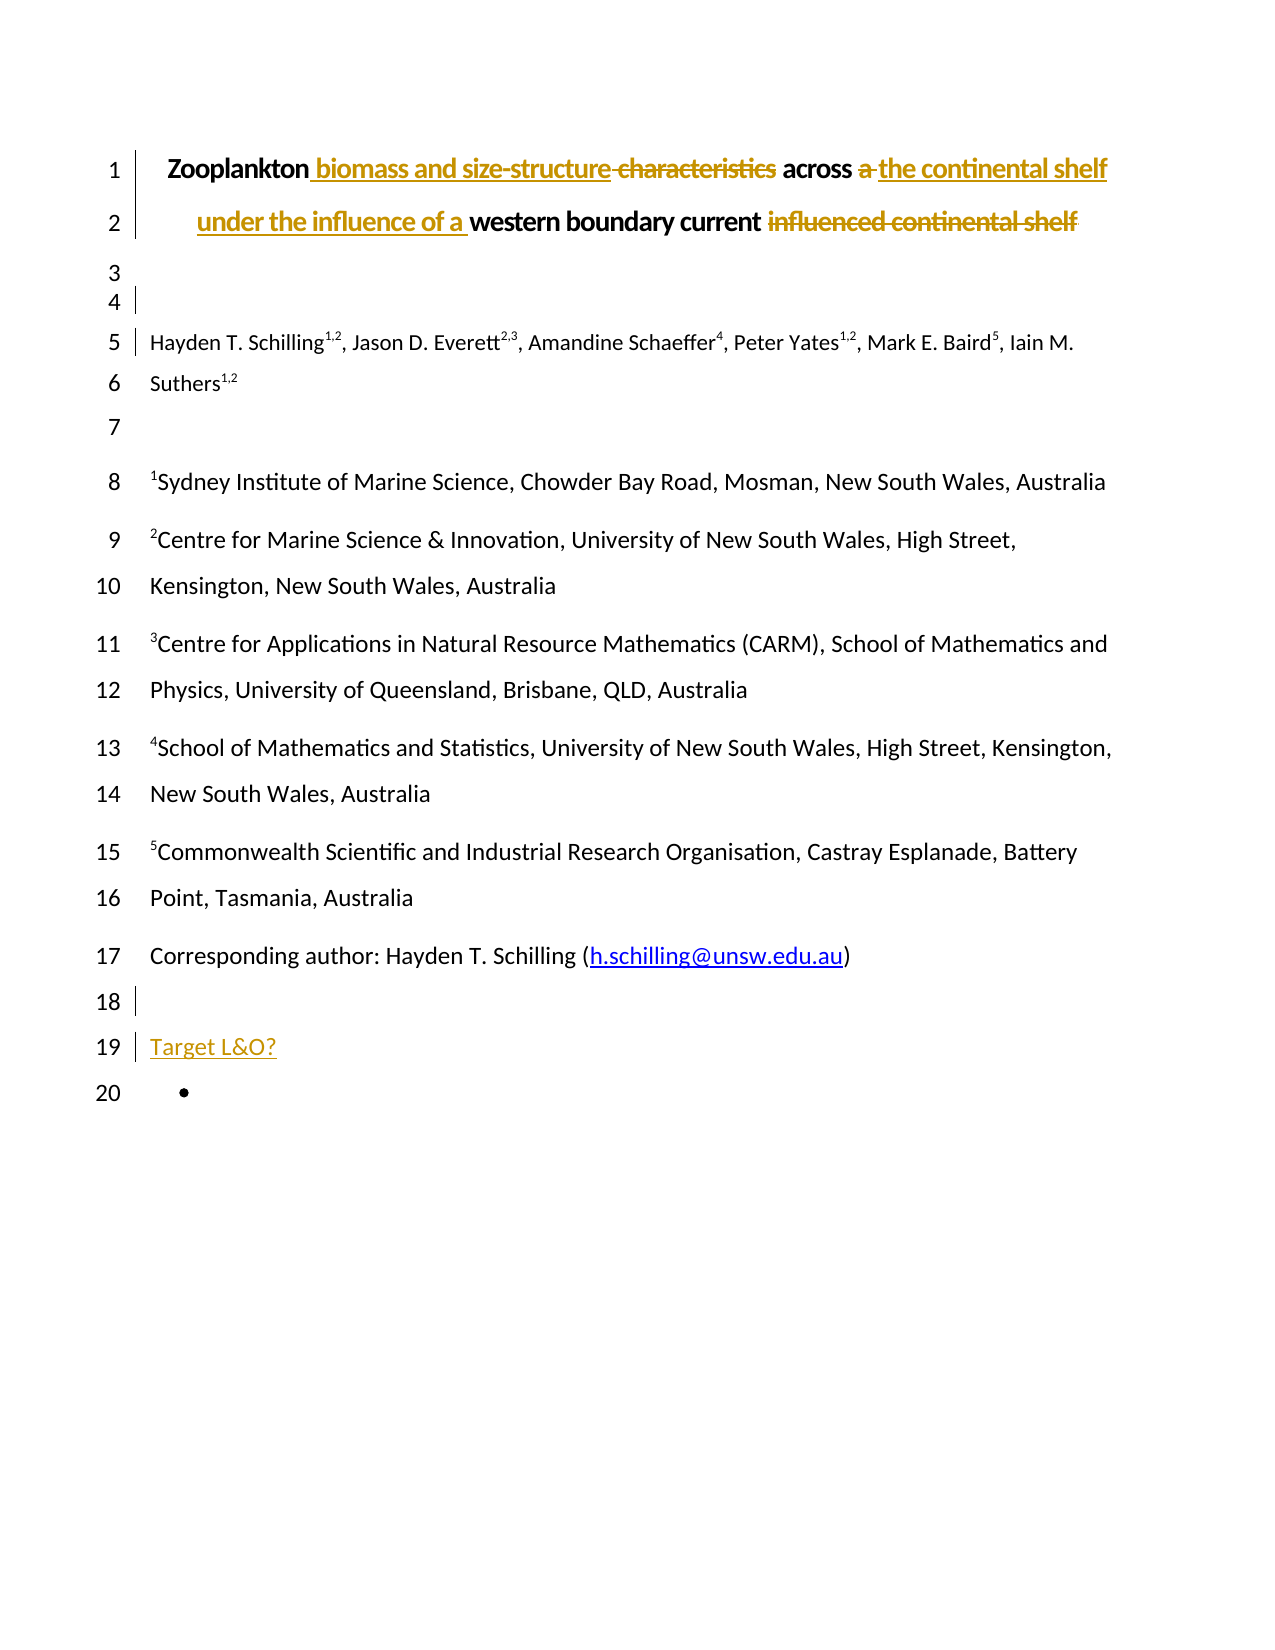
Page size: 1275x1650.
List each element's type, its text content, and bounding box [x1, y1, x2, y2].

title Zooplankton across western boundary current [150, 150, 1125, 239]
text 1Sydney Institute of Marine Science, Chowder Bay Road, Mosman, New South Wales, Australia [150, 466, 1125, 497]
text 3Centre for Applications in Natural Resource Mathematics (CARM), School of Mathematics and Physics, University of Queensland, Brisbane, QLD, Australia [150, 628, 1125, 704]
text Hayden T. Schilling1,2, Jason D. Everett2,3, Amandine Schaeffer4, Peter Yates1,2, Mark E. Baird5, Iain M. Suthers1,2 [150, 328, 1125, 398]
text Corresponding author: Hayden T. Schilling (h.schilling@unsw.edu.au) [150, 940, 1125, 971]
text 2Centre for Marine Science & Innovation, University of New South Wales, High Street, Kensington, New South Wales, Australia [150, 524, 1125, 601]
text 4School of Mathematics and Statistics, University of New South Wales, High Street, Kensington, New South Wales, Australia [150, 732, 1125, 808]
text 5Commonwealth Scientific and Industrial Research Organisation, Castray Esplanade, Battery Point, Tasmania, Australia [150, 836, 1125, 912]
